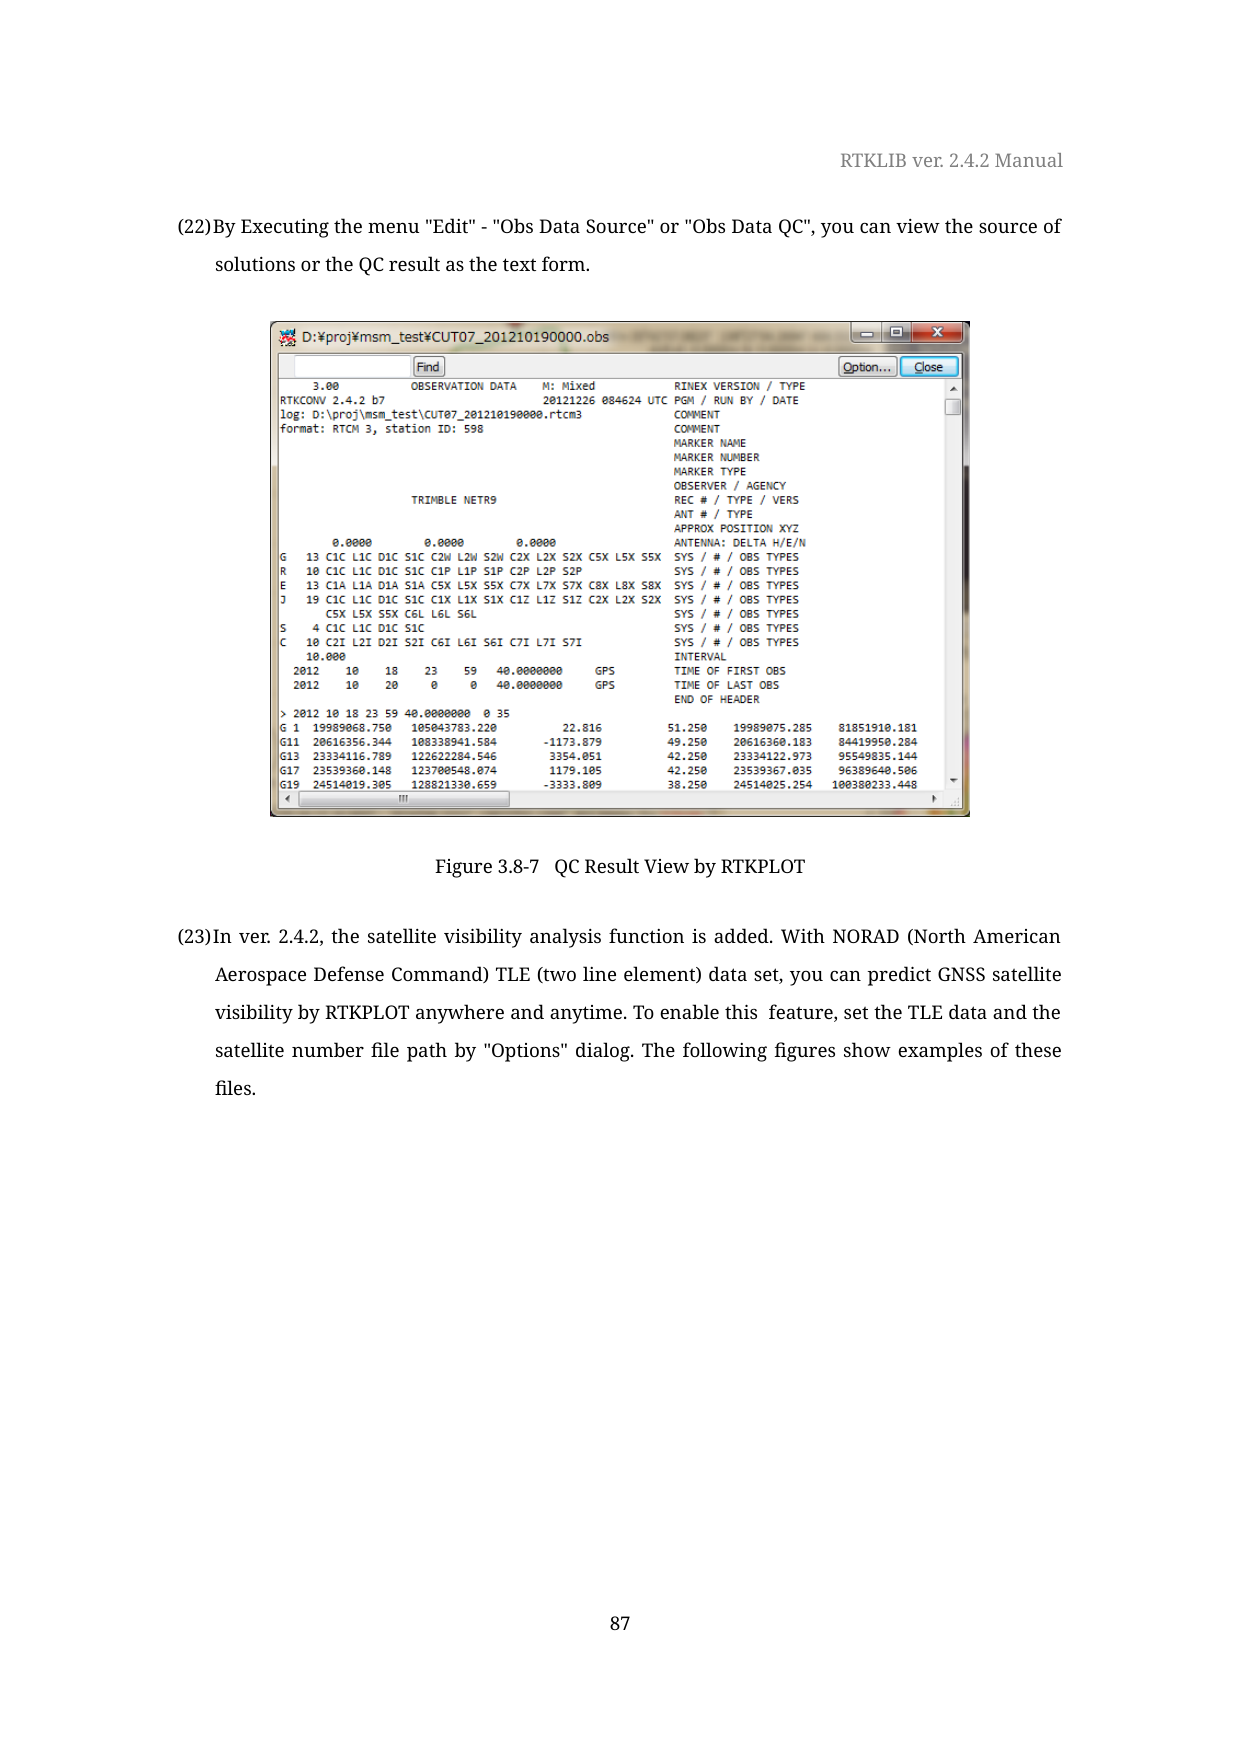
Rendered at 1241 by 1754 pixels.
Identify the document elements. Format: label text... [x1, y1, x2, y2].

text Figure 3.8-7 QC Result View by RTKPLOT [177, 854, 1063, 879]
list By Executing the menu "Edit" - "Obs Data Source" or "Obs Data QC", you can view the source of solutions or the QC result as the text form. [177, 207, 1063, 283]
list In ver. 2.4.2, the satellite visibility analysis function is added. With NORAD (North American Aerospace Defense Command) TLE (two line element) data set, you can predict GNSS satellite visibility by RTKPLOT anywhere and anytime. To enable this feature, set the TLE data and the satellite number file path by "Options" dialog. The following figures show examples of these files. [177, 917, 1063, 1107]
picture [270, 321, 970, 817]
